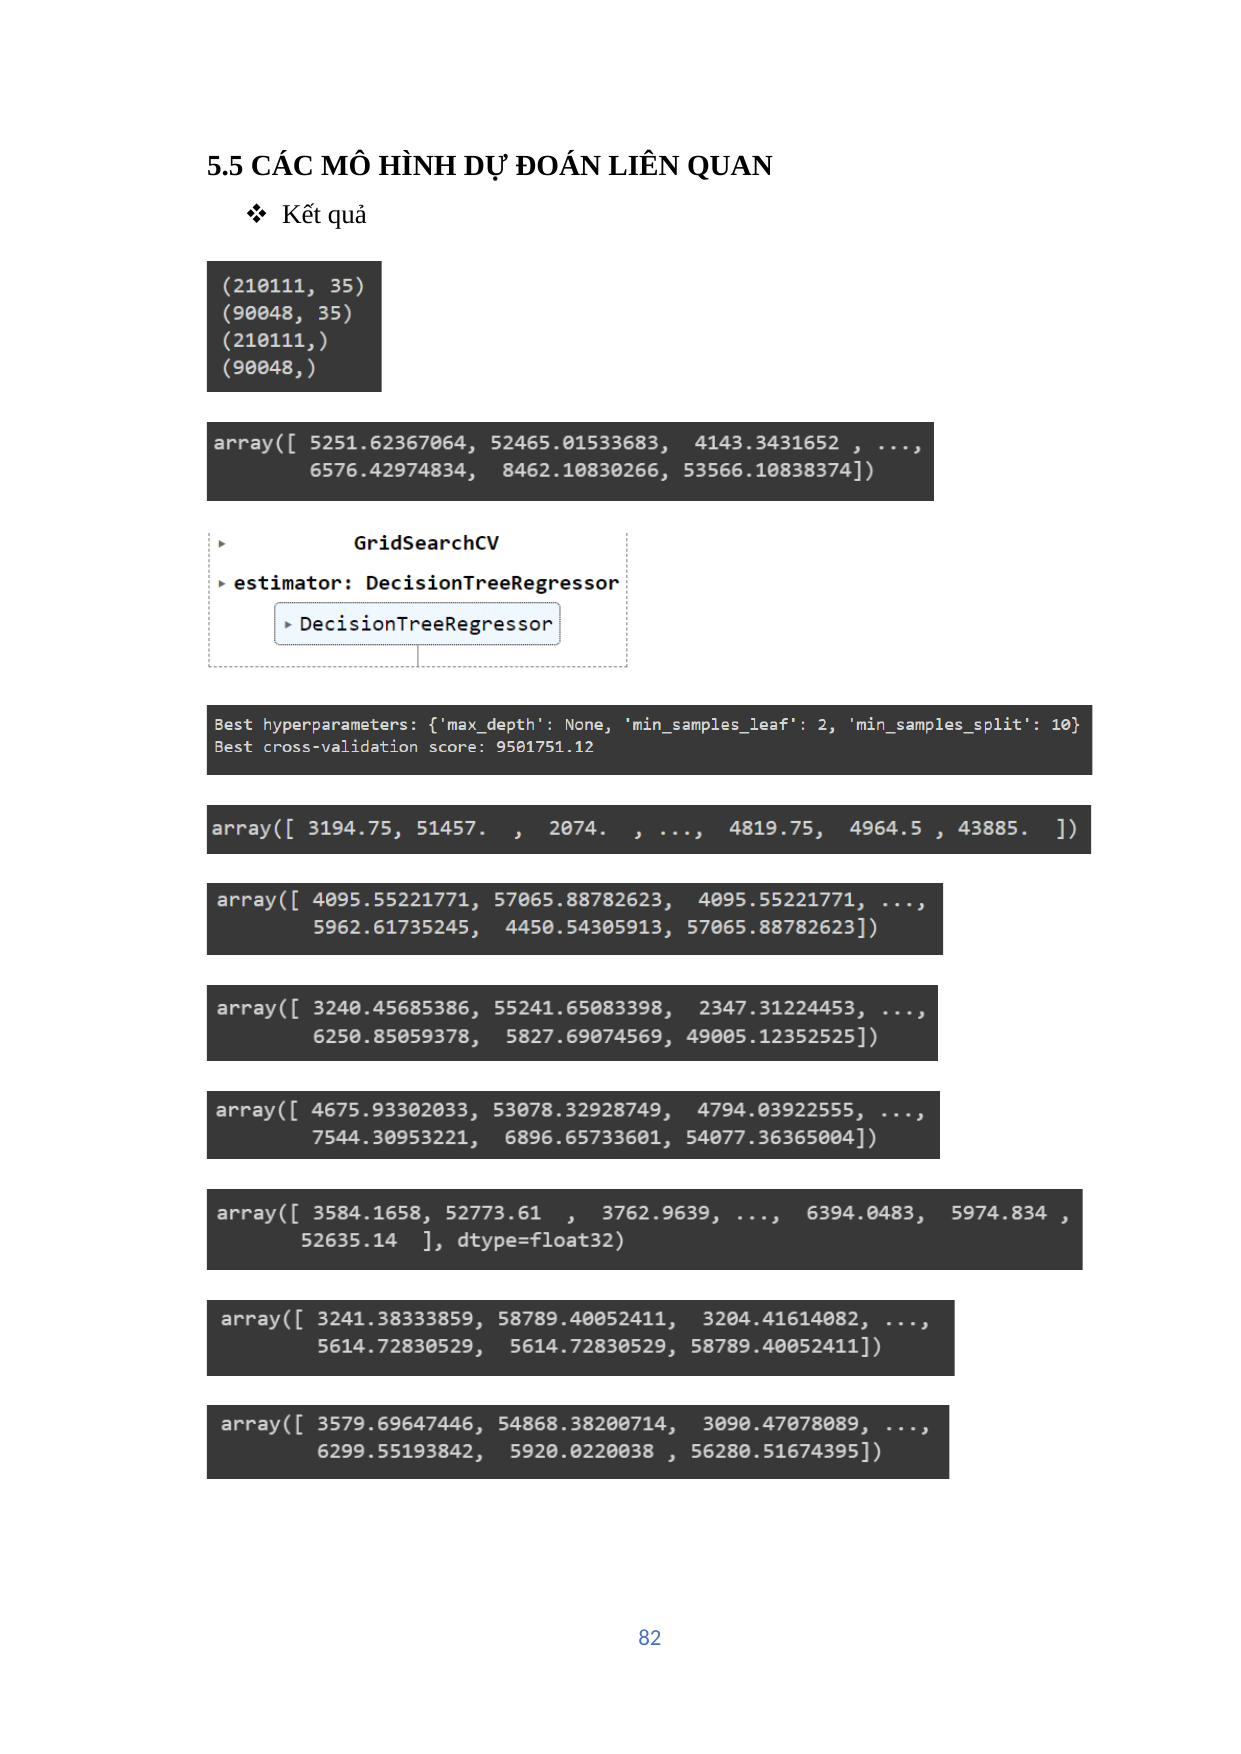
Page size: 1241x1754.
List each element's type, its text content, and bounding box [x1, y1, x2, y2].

picture [206, 705, 1093, 775]
picture [206, 883, 944, 955]
picture [206, 1300, 955, 1376]
picture [206, 1405, 950, 1479]
subtitle 5.5 CÁC MÔ HÌNH DỰ ĐOÁN LIÊN QUAN [207, 148, 1092, 181]
list Kết quả [244, 198, 1092, 229]
picture [206, 1189, 1083, 1270]
picture [206, 531, 642, 675]
picture [206, 805, 1092, 854]
picture [206, 985, 938, 1061]
picture [206, 1091, 940, 1159]
picture [206, 261, 382, 392]
picture [206, 422, 934, 501]
